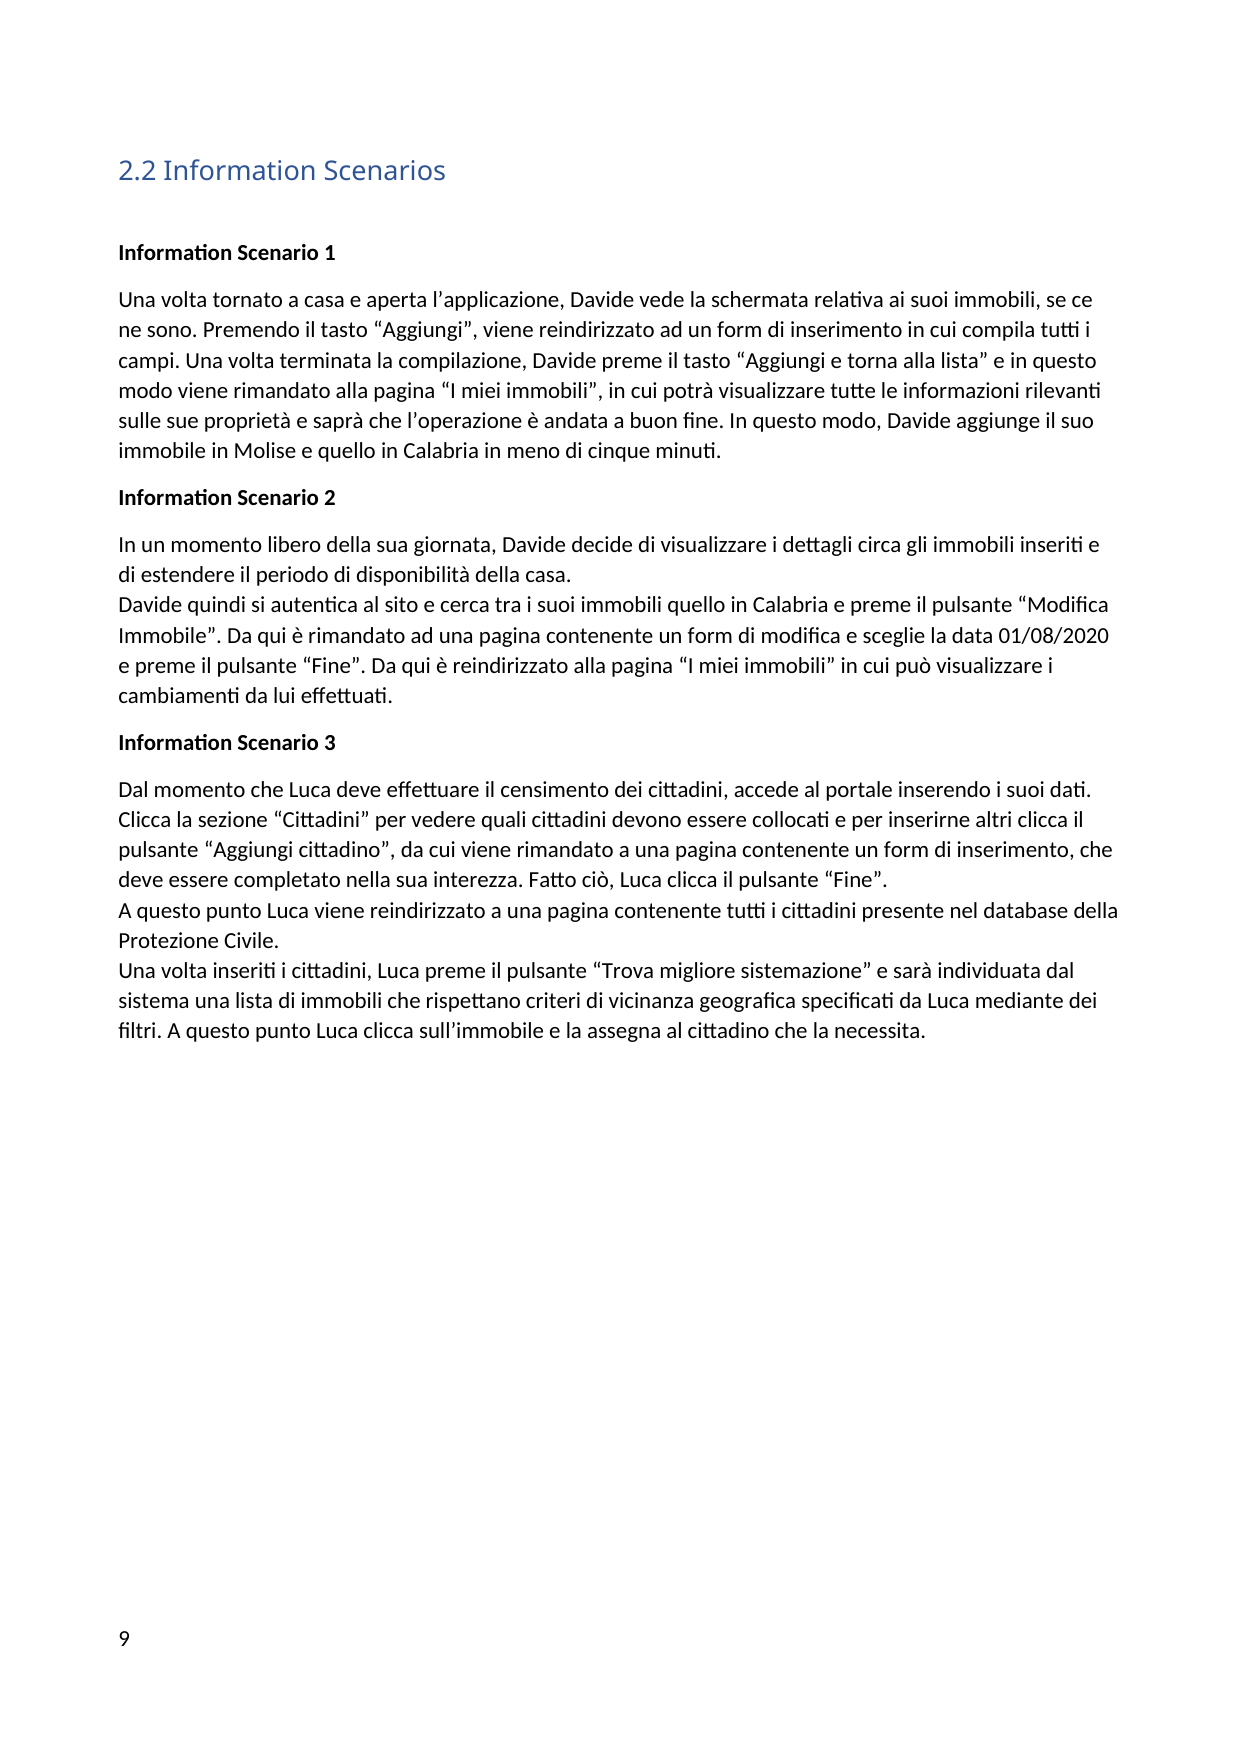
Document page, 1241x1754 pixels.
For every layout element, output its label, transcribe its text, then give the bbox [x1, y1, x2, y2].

subtitle 2.2 Information Scenarios [118, 152, 1122, 189]
text Information Scenario 3 [118, 728, 1122, 756]
text Dal momento che Luca deve effettuare il censimento dei cittadini, accede al portale inserendo i suoi dati. Clicca la sezione “Cittadini” per vedere quali cittadini devono essere collocati e per inserirne altri clicca il pulsante “Aggiungi cittadino”, da cui viene rimandato a una pagina contenente un form di inserimento, che deve essere completato nella sua interezza. Fatto ciò, Luca clicca il pulsante “Fine”. A questo punto Luca viene reindirizzato a una pagina contenente tutti i cittadini presente nel database della Protezione Civile. Una volta inseriti i cittadini, Luca preme il pulsante “Trova migliore sistemazione” e sarà individuata dal sistema una lista di immobili che rispettano criteri di vicinanza geografica specificati da Luca mediante dei filtri. A questo punto Luca clicca sull’immobile e la assegna al cittadino che la necessita. [118, 775, 1122, 1044]
text Information Scenario 2 [118, 483, 1122, 511]
text Una volta tornato a casa e aperta l’applicazione, Davide vede la schermata relativa ai suoi immobili, se ce ne sono. Premendo il tasto “Aggiungi”, viene reindirizzato ad un form di inserimento in cui compila tutti i campi. Una volta terminata la compilazione, Davide preme il tasto “Aggiungi e torna alla lista” e in questo modo viene rimandato alla pagina “I miei immobili”, in cui potrà visualizzare tutte le informazioni rilevanti sulle sue proprietà e saprà che l’operazione è andata a buon fine. In questo modo, Davide aggiunge il suo immobile in Molise e quello in Calabria in meno di cinque minuti. [118, 285, 1122, 464]
text In un momento libero della sua giornata, Davide decide di visualizzare i dettagli circa gli immobili inseriti e di estendere il periodo di disponibilità della casa. Davide quindi si autentica al sito e cerca tra i suoi immobili quello in Calabria e preme il pulsante “Modifica Immobile”. Da qui è rimandato ad una pagina contenente un form di modifica e sceglie la data 01/08/2020 e preme il pulsante “Fine”. Da qui è reindirizzato alla pagina “I miei immobili” in cui può visualizzare i cambiamenti da lui effettuati. [118, 530, 1122, 709]
text Information Scenario 1 [118, 238, 1122, 266]
